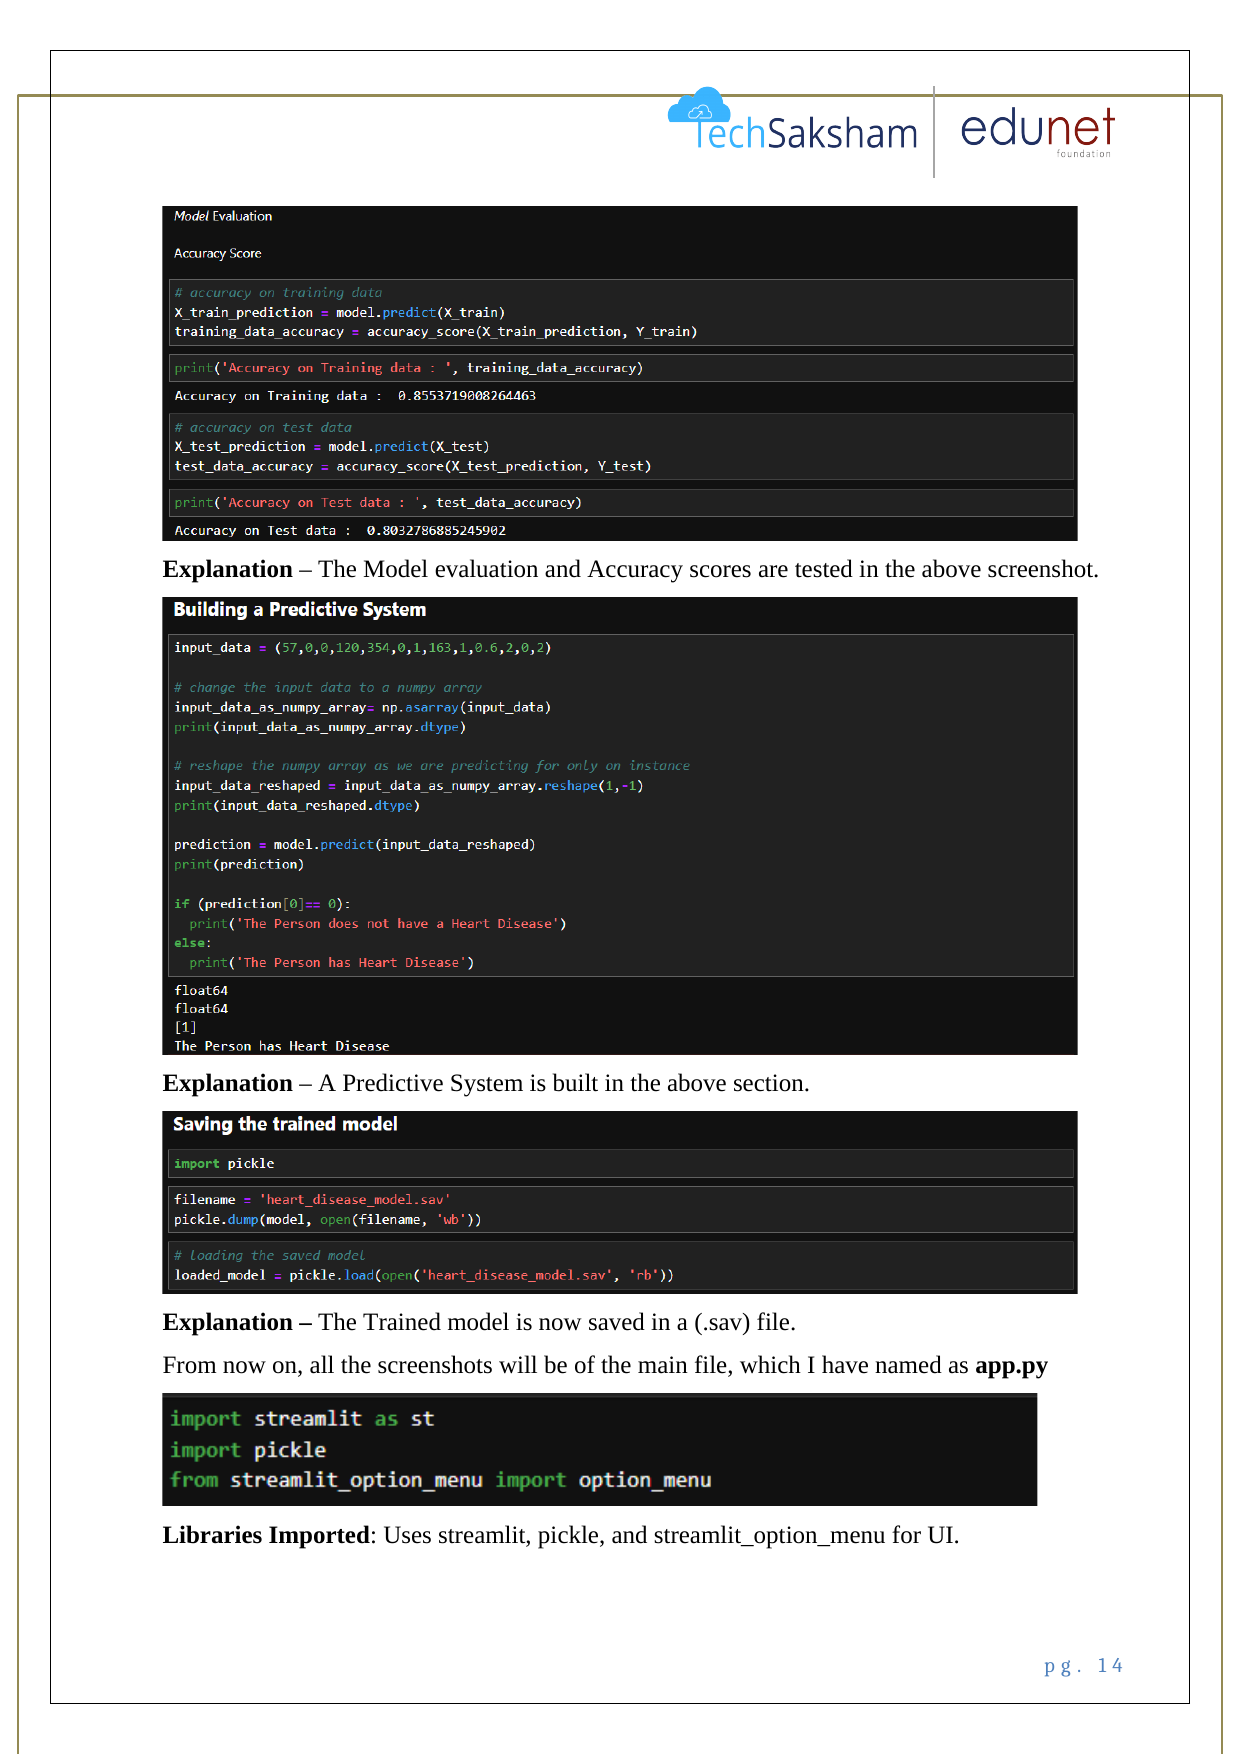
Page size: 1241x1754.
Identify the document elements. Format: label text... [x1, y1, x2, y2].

text Explanation – The Trained model is now saved in a (.sav) file. [162, 1307, 1122, 1336]
text Explanation – The Model evaluation and Accuracy scores are tested in the above screenshot. [162, 554, 1122, 583]
picture [162, 1111, 1078, 1294]
picture [662, 79, 923, 154]
text From now on, all the screenshots will be of the main file, which I have named as app.py [162, 1350, 1122, 1379]
picture [955, 100, 1122, 164]
picture [162, 597, 1078, 1055]
text Explanation – A Predictive System is built in the above section. [162, 1068, 1122, 1097]
picture [162, 206, 1078, 541]
picture [162, 1393, 1038, 1506]
text Libraries Imported: Uses streamlit, pickle, and streamlit_option_menu for UI. [162, 1520, 1122, 1548]
